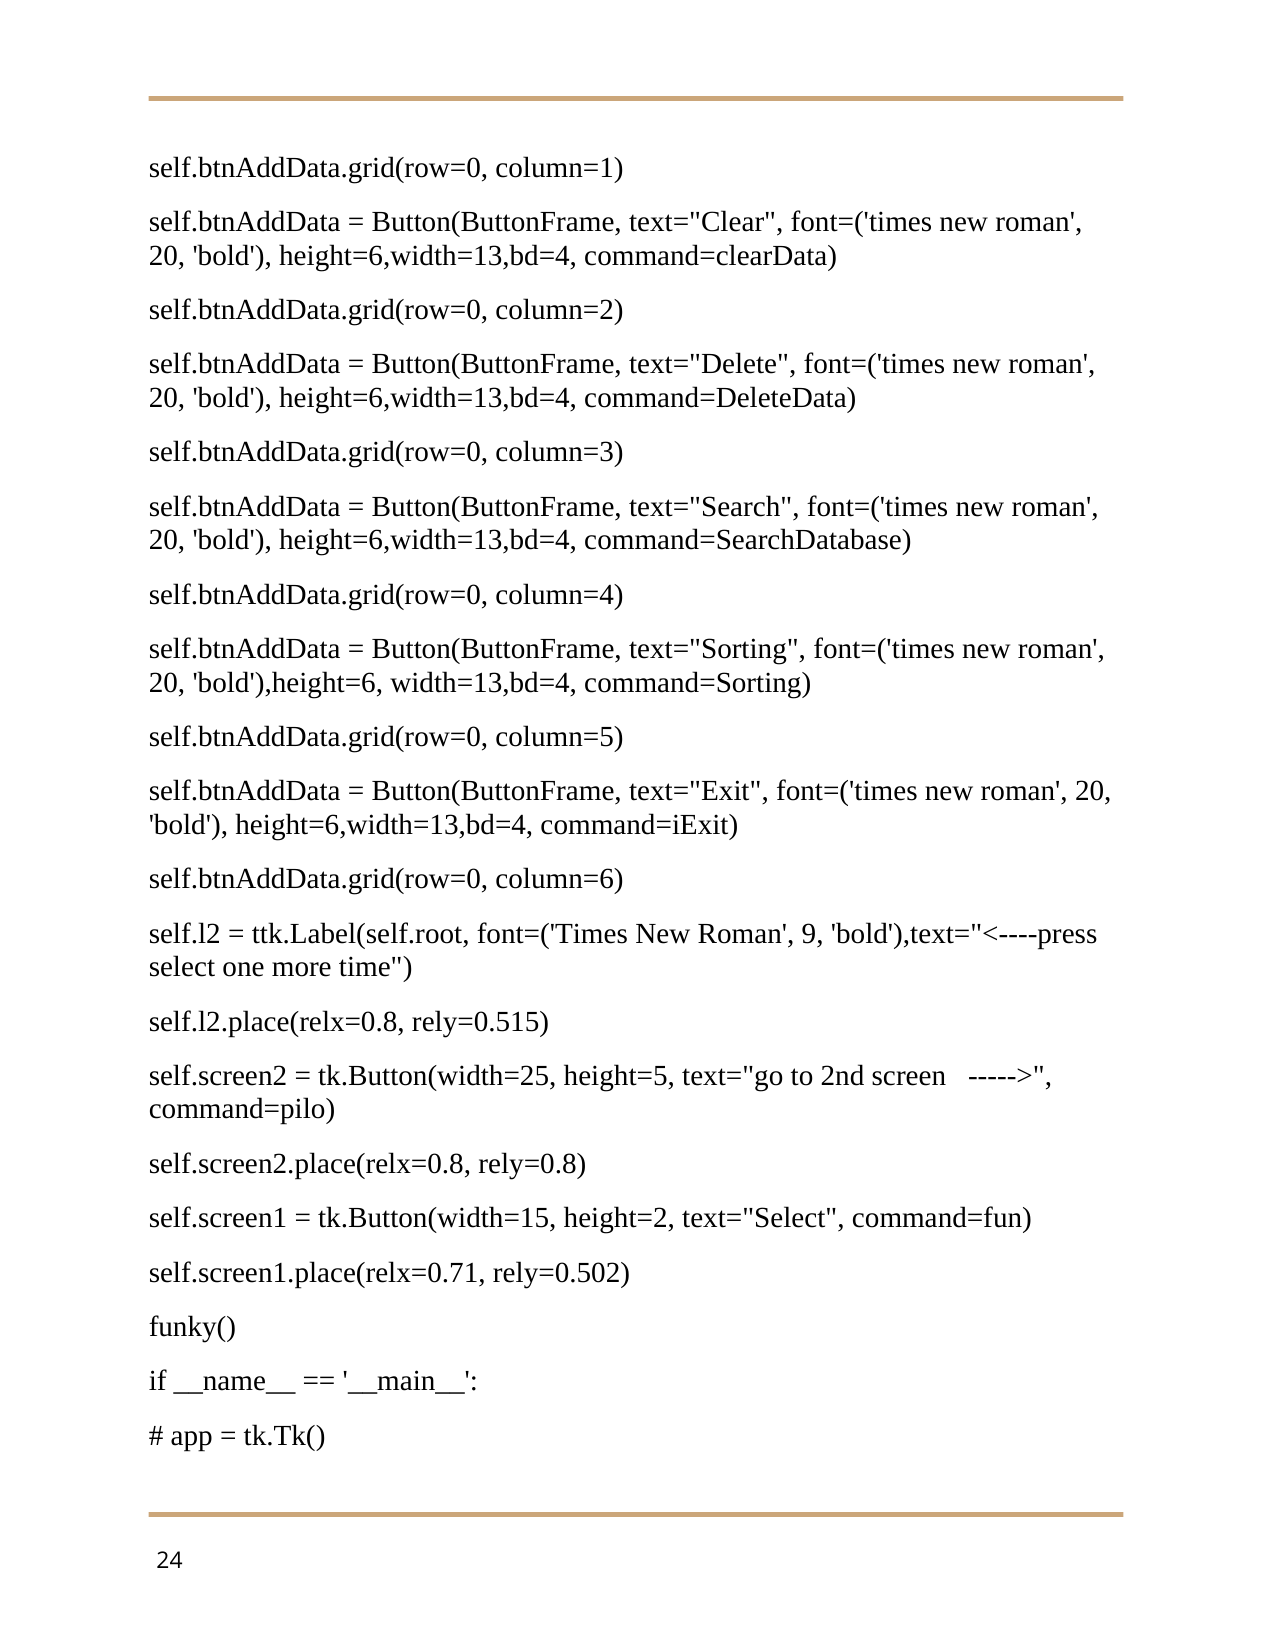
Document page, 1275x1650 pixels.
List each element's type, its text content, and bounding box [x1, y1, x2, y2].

picture [148, 1512, 1124, 1517]
text self.btnAddData = Button(ButtonFrame, text="Delete", font=('times new roman', 20, 'bold'), height=6,width=13,bd=4, command=DeleteData) [148, 347, 1125, 414]
text self.btnAddData = Button(ButtonFrame, text="Exit", font=('times new roman', 20, 'bold'), height=6,width=13,bd=4, command=iExit) [148, 773, 1125, 841]
text self.btnAddData.grid(row=0, column=4) [148, 577, 1125, 610]
text self.btnAddData = Button(ButtonFrame, text="Search", font=('times new roman', 20, 'bold'), height=6,width=13,bd=4, command=SearchDatabase) [148, 489, 1125, 556]
text self.screen2.place(relx=0.8, rely=0.8) [148, 1146, 1125, 1179]
text self.btnAddData.grid(row=0, column=3) [148, 434, 1125, 468]
text self.btnAddData.grid(row=0, column=5) [148, 719, 1125, 753]
text self.btnAddData.grid(row=0, column=1) [148, 150, 1125, 183]
text self.l2 = ttk.Label(self.root, font=('Times New Roman', 9, 'bold'),text="<----press select one more time") [148, 916, 1125, 983]
text self.l2.place(relx=0.8, rely=0.515) [148, 1004, 1125, 1037]
text funky() [148, 1309, 1125, 1343]
text self.screen1.place(relx=0.71, rely=0.502) [148, 1255, 1125, 1288]
text # app = tk.Tk() [148, 1418, 1125, 1451]
picture [148, 96, 1124, 101]
text self.screen2 = tk.Button(width=25, height=5, text="go to 2nd screen ----->", command=pilo) [148, 1058, 1125, 1125]
text self.btnAddData = Button(ButtonFrame, text="Sorting", font=('times new roman', 20, 'bold'),height=6, width=13,bd=4, command=Sorting) [148, 631, 1125, 698]
text if __name__ == '__main__': [148, 1363, 1125, 1397]
text self.btnAddData = Button(ButtonFrame, text="Clear", font=('times new roman', 20, 'bold'), height=6,width=13,bd=4, command=clearData) [148, 204, 1125, 271]
text self.btnAddData.grid(row=0, column=6) [148, 861, 1125, 895]
text self.btnAddData.grid(row=0, column=2) [148, 292, 1125, 326]
text self.screen1 = tk.Button(width=15, height=2, text="Select", command=fun) [148, 1200, 1125, 1234]
